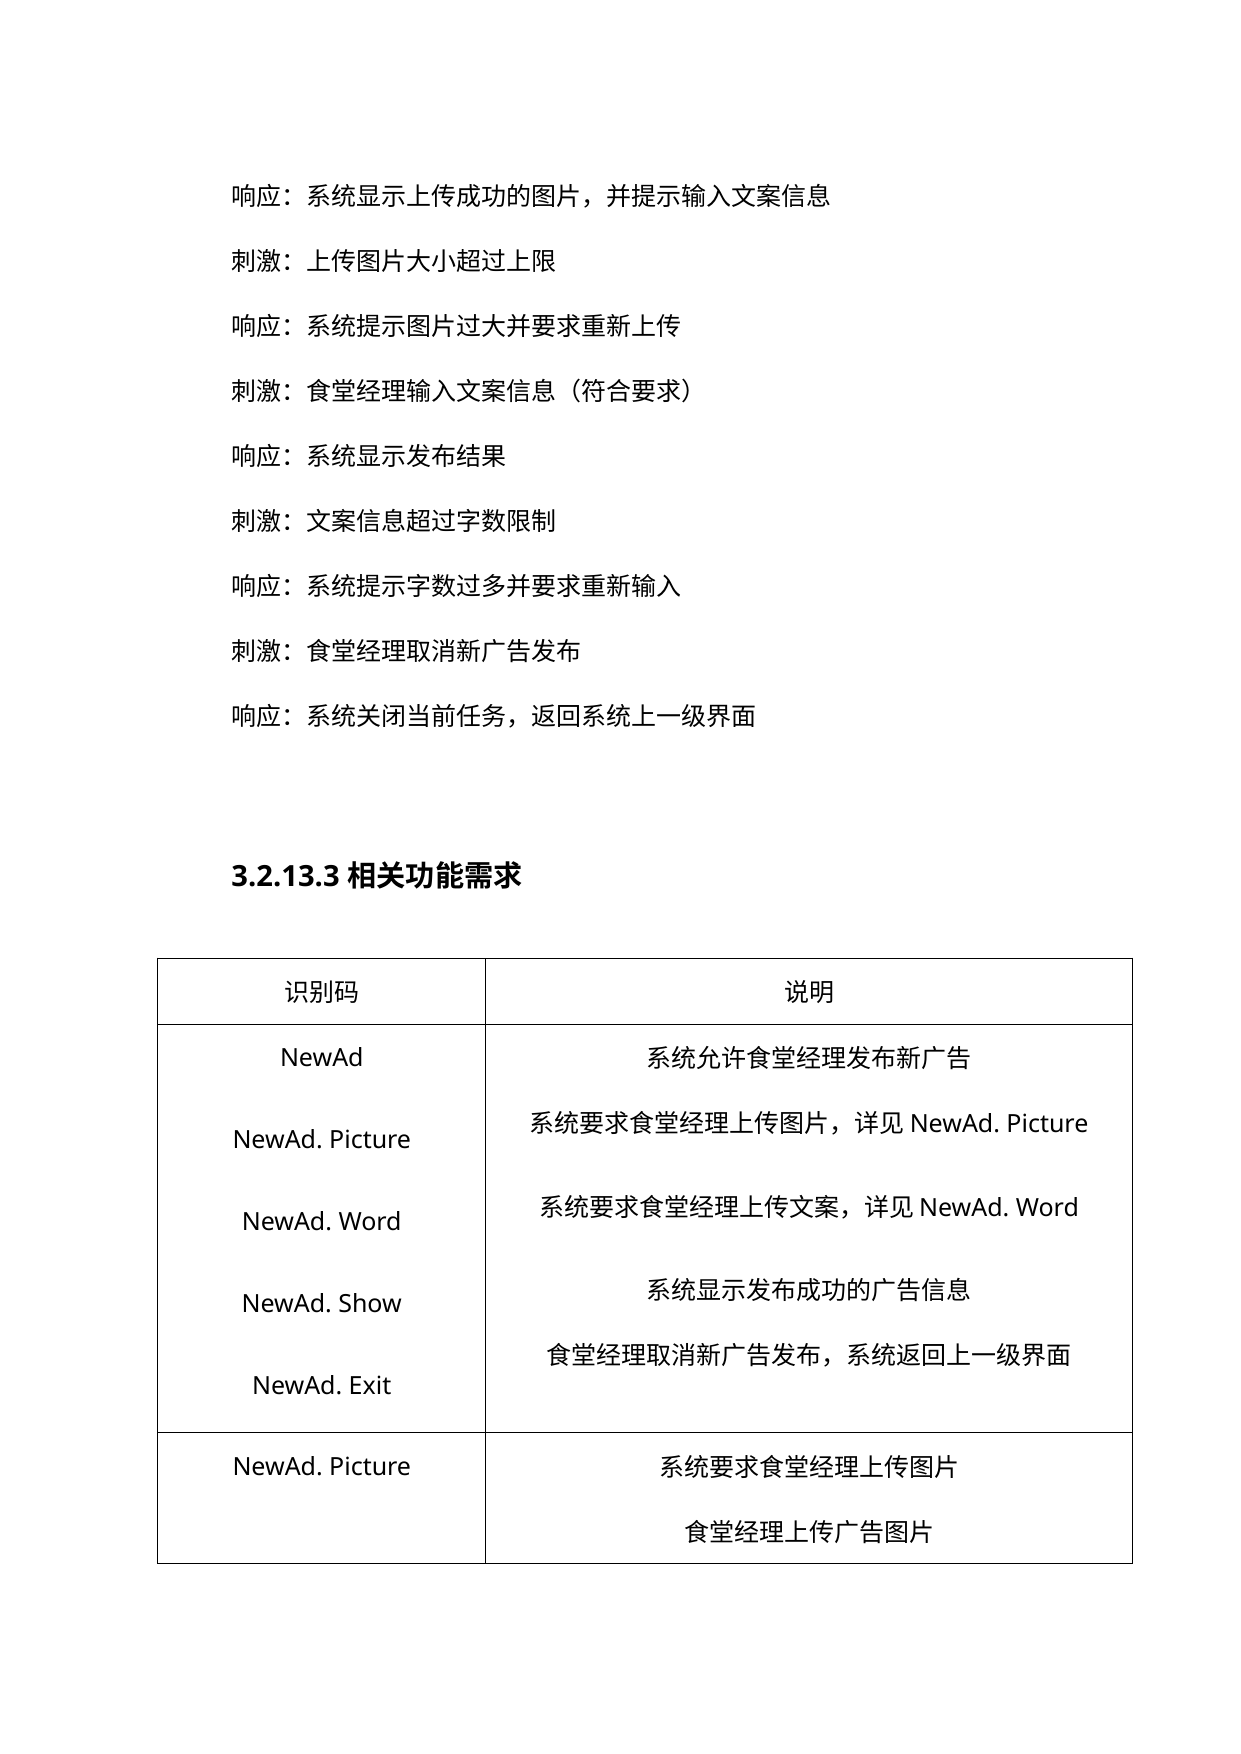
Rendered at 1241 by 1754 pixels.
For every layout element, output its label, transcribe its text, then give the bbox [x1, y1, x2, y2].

text 刺激：文案信息超过字数限制 [187, 487, 1053, 552]
subtitle 3.2.13.3 相关功能需求 [187, 841, 1053, 906]
text 刺激：上传图片大小超过上限 [187, 227, 1053, 292]
table_cell NewAd NewAd. Picture NewAd. Word NewAd. Show NewAd. Exit [158, 1025, 485, 1432]
table_header 识别码 [158, 959, 485, 1023]
text 刺激：食堂经理取消新广告发布 [187, 617, 1053, 682]
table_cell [158, 1433, 485, 1563]
text 响应：系统显示发布结果 [187, 422, 1053, 487]
text 响应：系统提示字数过多并要求重新输入 [187, 552, 1053, 617]
text 响应：系统提示图片过大并要求重新上传 [187, 292, 1053, 357]
table_header 说明 [486, 959, 1132, 1023]
text 响应：系统显示上传成功的图片，并提示输入文案信息 [187, 162, 1053, 227]
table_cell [486, 1433, 1132, 1563]
text 刺激：食堂经理输入文案信息（符合要求） [187, 357, 1053, 422]
table_cell 系统允许食堂经理发布新广告 系统要求食堂经理上传图片，详见NewAd. Picture 系统要求食堂经理上传文案，详见NewAd. Word 系统显示发布成功的广告信息 食堂经理取消新广告发布，系统返回上一级界面 [486, 1025, 1132, 1432]
text 响应：系统关闭当前任务，返回系统上一级界面 [187, 682, 1053, 747]
